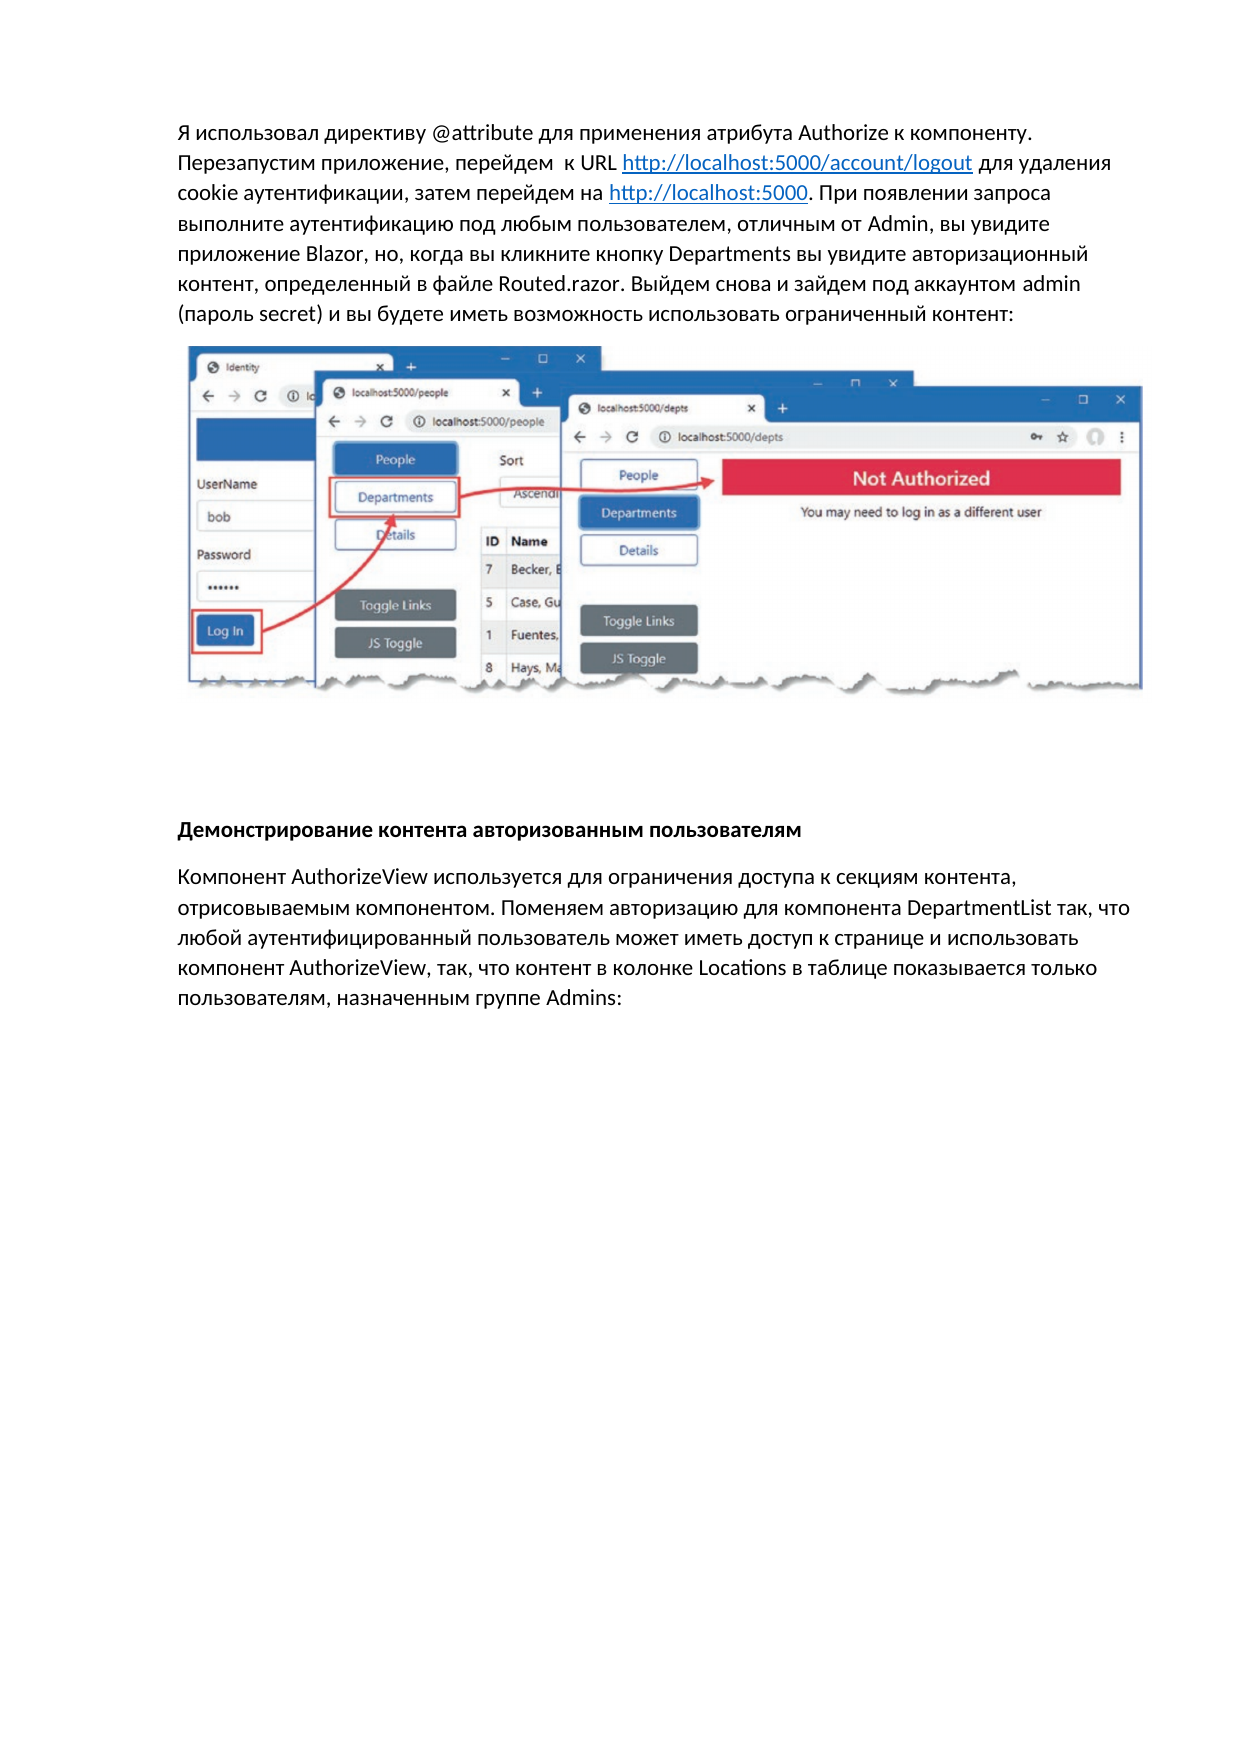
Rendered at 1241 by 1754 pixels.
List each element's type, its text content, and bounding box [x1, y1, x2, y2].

text Демонстрирование контента авторизованным пользователям [177, 816, 1152, 844]
text Я использовал директиву @attribute для применения атрибута Authorize к компоненту. Перезапустим приложение, перейдем к URL http://localhost:5000/account/logout для удаления cookie аутентификации, затем перейдем на http://localhost:5000. При появлении запроса выполните аутентификацию под любым пользователем, отличным от Admin, вы увидите приложение Blazor, но, когда вы кликните кнопку Departments вы увидите авторизационный контент, определенный в файле Routed.razor. Выйдем снова и зайдем под аккаунтом admin (пароль secret) и вы будете иметь возможность использовать ограниченный контент: [177, 118, 1152, 327]
text Компонент AuthorizeView используется для ограничения доступа к секциям контента, отрисовываемым компонентом. Поменяем авторизацию для компонента DepartmentList так, что любой аутентифицированный пользователь может иметь доступ к странице и использовать компонент AuthorizeView, так, что контент в колонке Locations в таблице показывается только пользователям, назначенным группе Admins: [177, 862, 1152, 1011]
picture [177, 346, 1152, 703]
